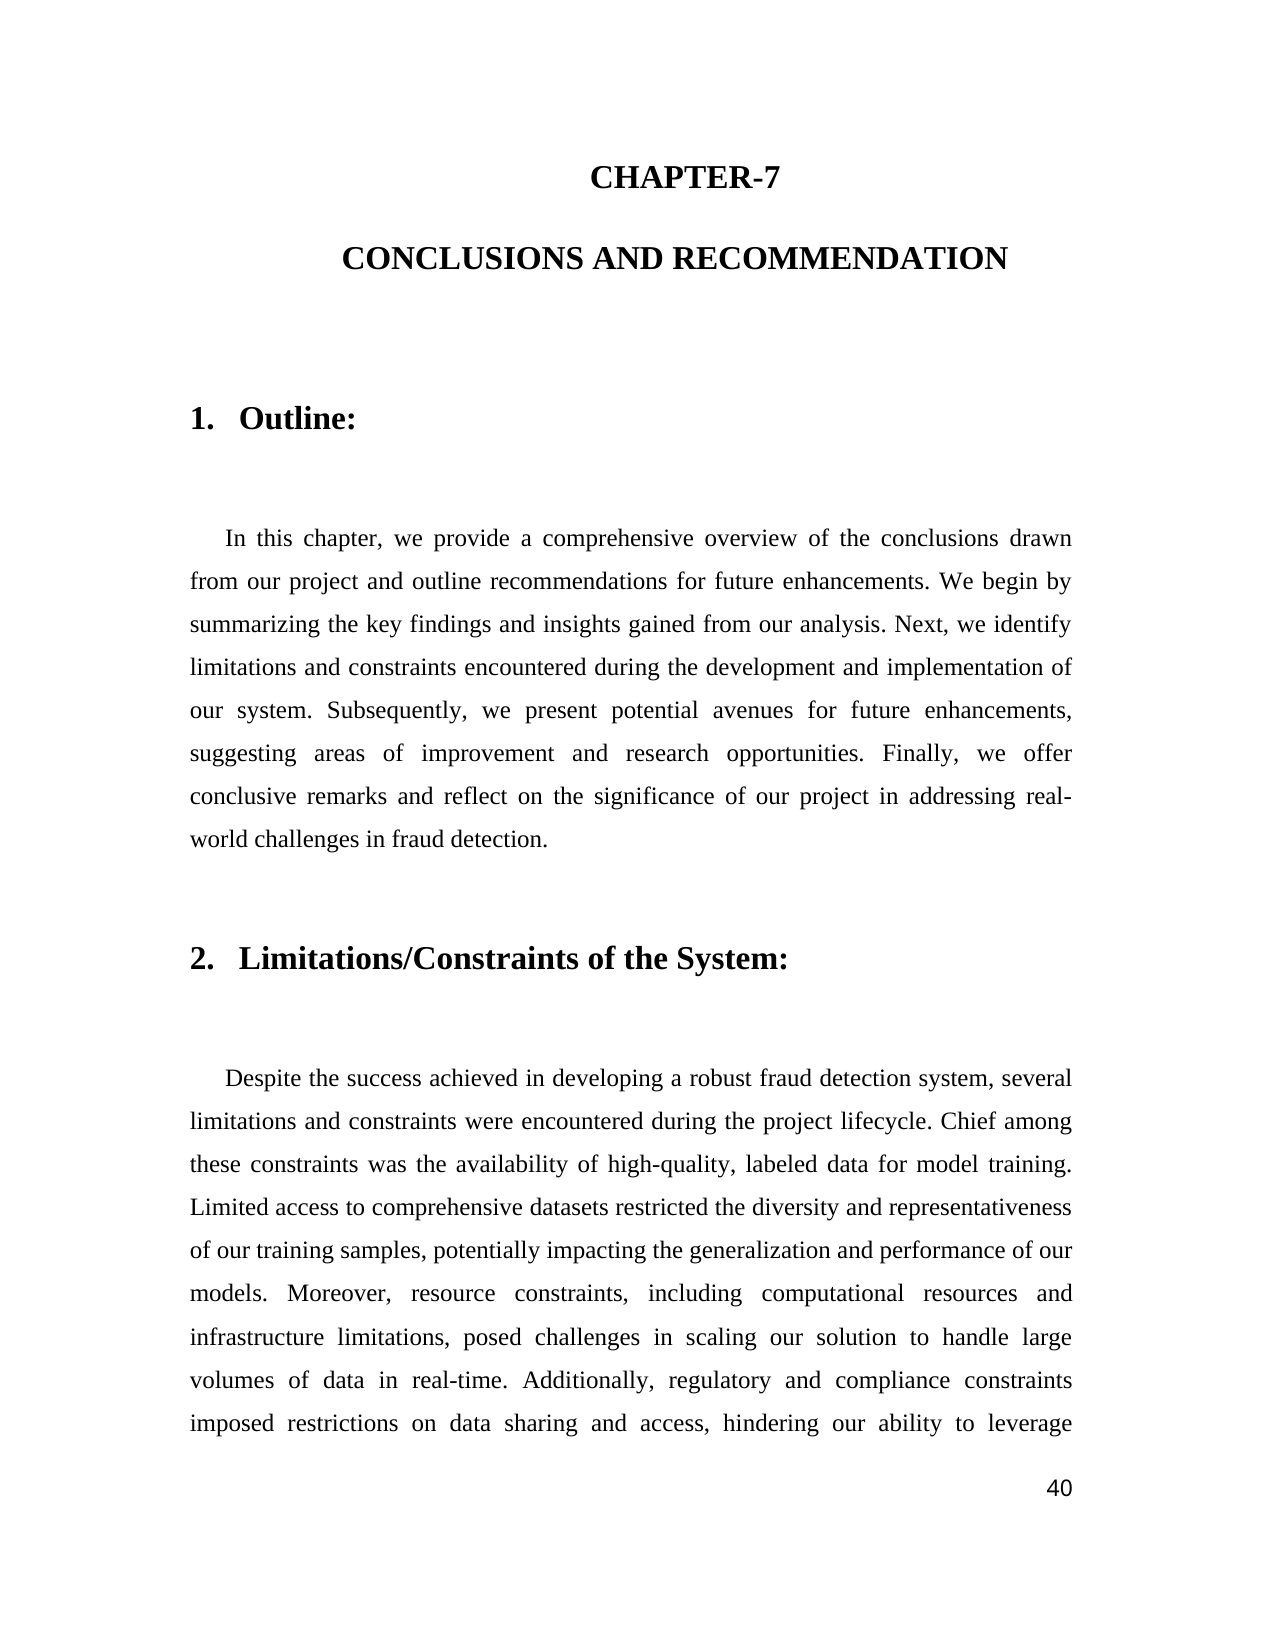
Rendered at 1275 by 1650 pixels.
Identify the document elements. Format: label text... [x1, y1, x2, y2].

subtitle Limitations/Constraints of the System: [189, 938, 1072, 977]
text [189, 1063, 1073, 1437]
text CONCLUSIONS AND RECOMMENDATION [225, 238, 1125, 277]
subtitle CHAPTER-7 [324, 157, 1009, 196]
subtitle Outline: [189, 398, 1072, 437]
text In this chapter, we provide a comprehensive overview of the conclusions drawn from our project and outline recommendations for future enhancements. We begin by summarizing the key findings and insights gained from our analysis. Next, we identify limitations and constraints encountered during the development and implementation of our system. Subsequently, we present potential avenues for future enhancements, suggesting areas of improvement and research opportunities. Finally, we offer conclusive remarks and reflect on the significance of our project in addressing real-world challenges in fraud detection. [189, 523, 1073, 853]
